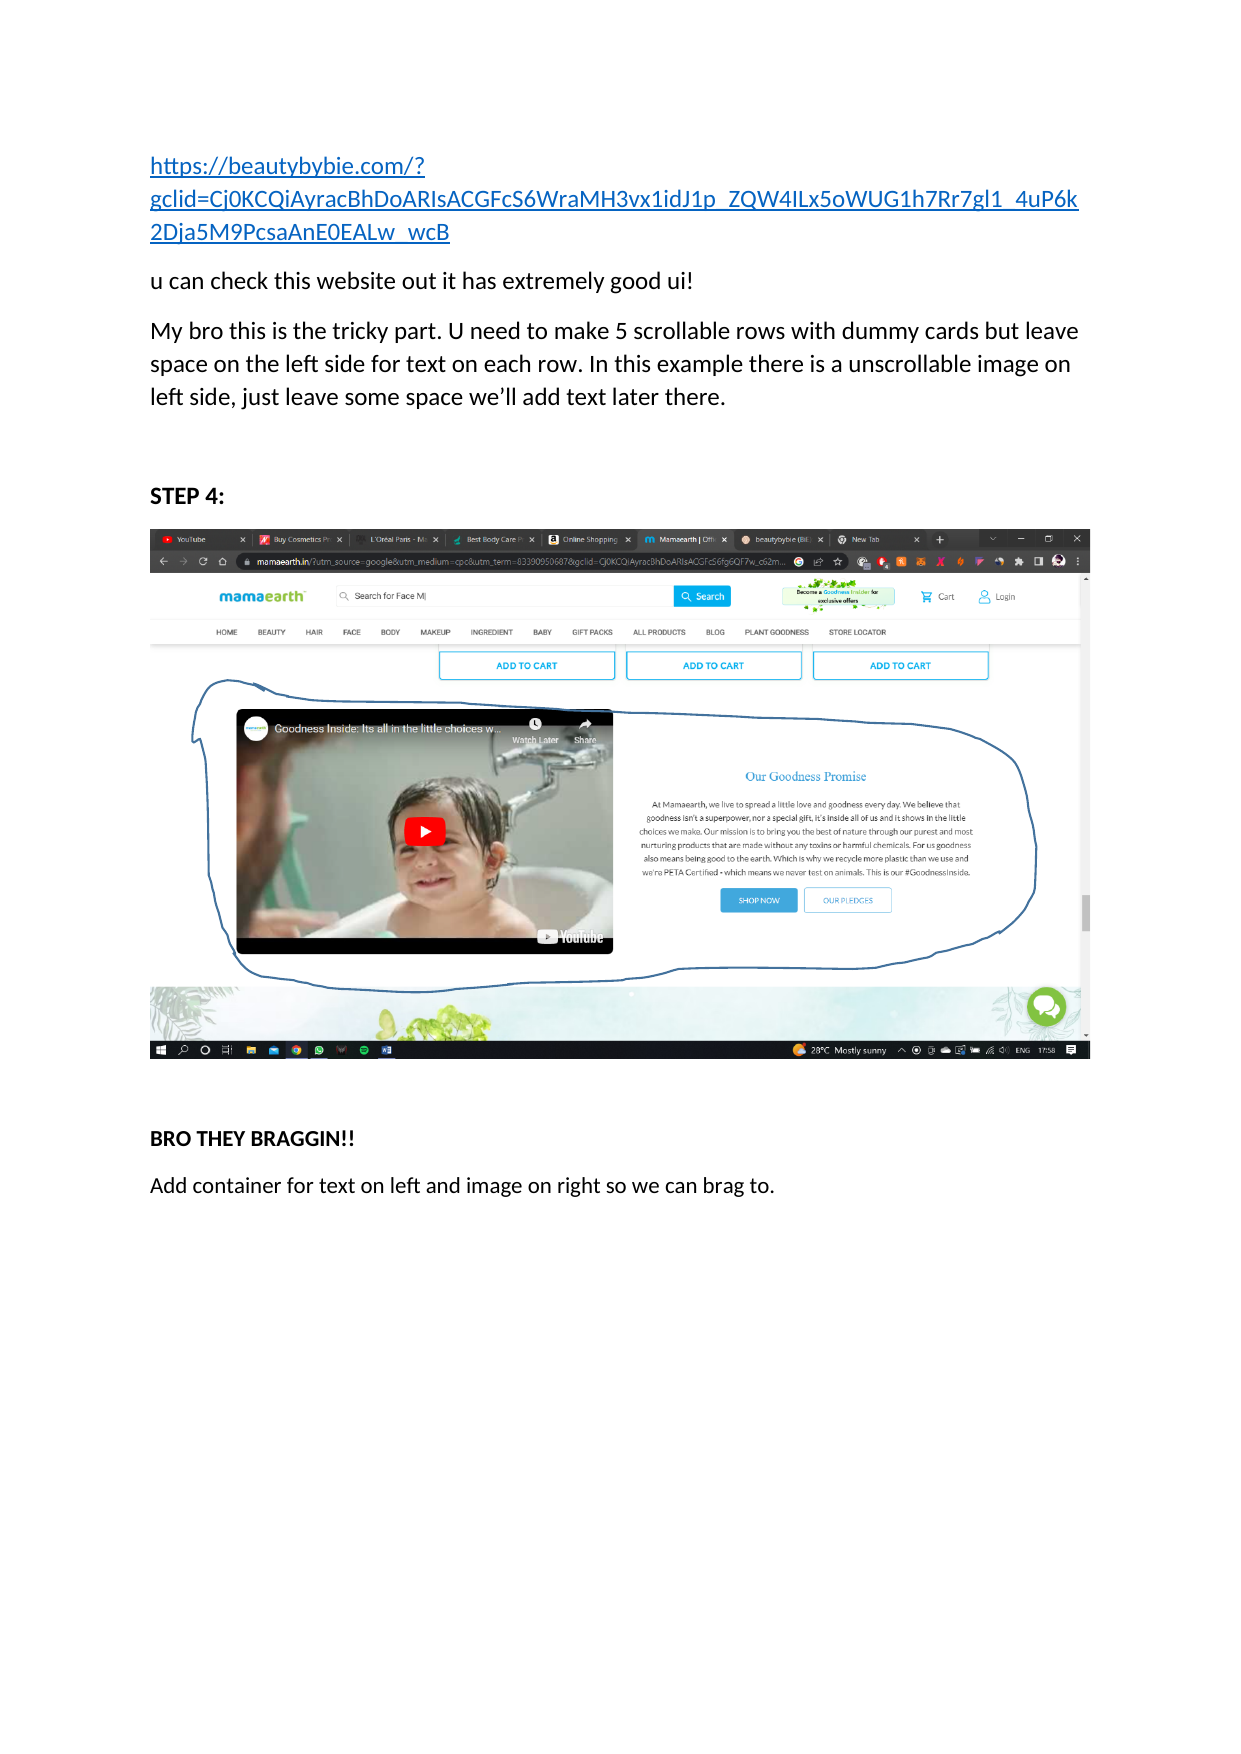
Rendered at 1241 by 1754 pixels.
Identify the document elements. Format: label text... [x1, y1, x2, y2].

picture [150, 529, 1091, 1059]
text My bro this is the tricky part. U need to make 5 scrollable rows with dummy cards but leave space on the left side for text on each row. In this example there is a unscrollable image on left side, just leave some space we’ll add text later there. [150, 315, 1090, 411]
text BRO THEY BRAGGIN!! [150, 1124, 1090, 1152]
text Add container for text on left and image on right so we can brag to. [150, 1171, 1090, 1199]
text https://beautybybie.com/?gclid=Cj0KCQiAyracBhDoARIsACGFcS6WraMH3vx1idJ1p_ZQW4ILx5oWUG1h7Rr7gl1_4uP6k2Dja5M9PcsaAnE0EALw_wcB [150, 150, 1090, 246]
text u can check this website out it has extremely good ui! [150, 265, 1090, 296]
text STEP 4: [150, 480, 1090, 511]
